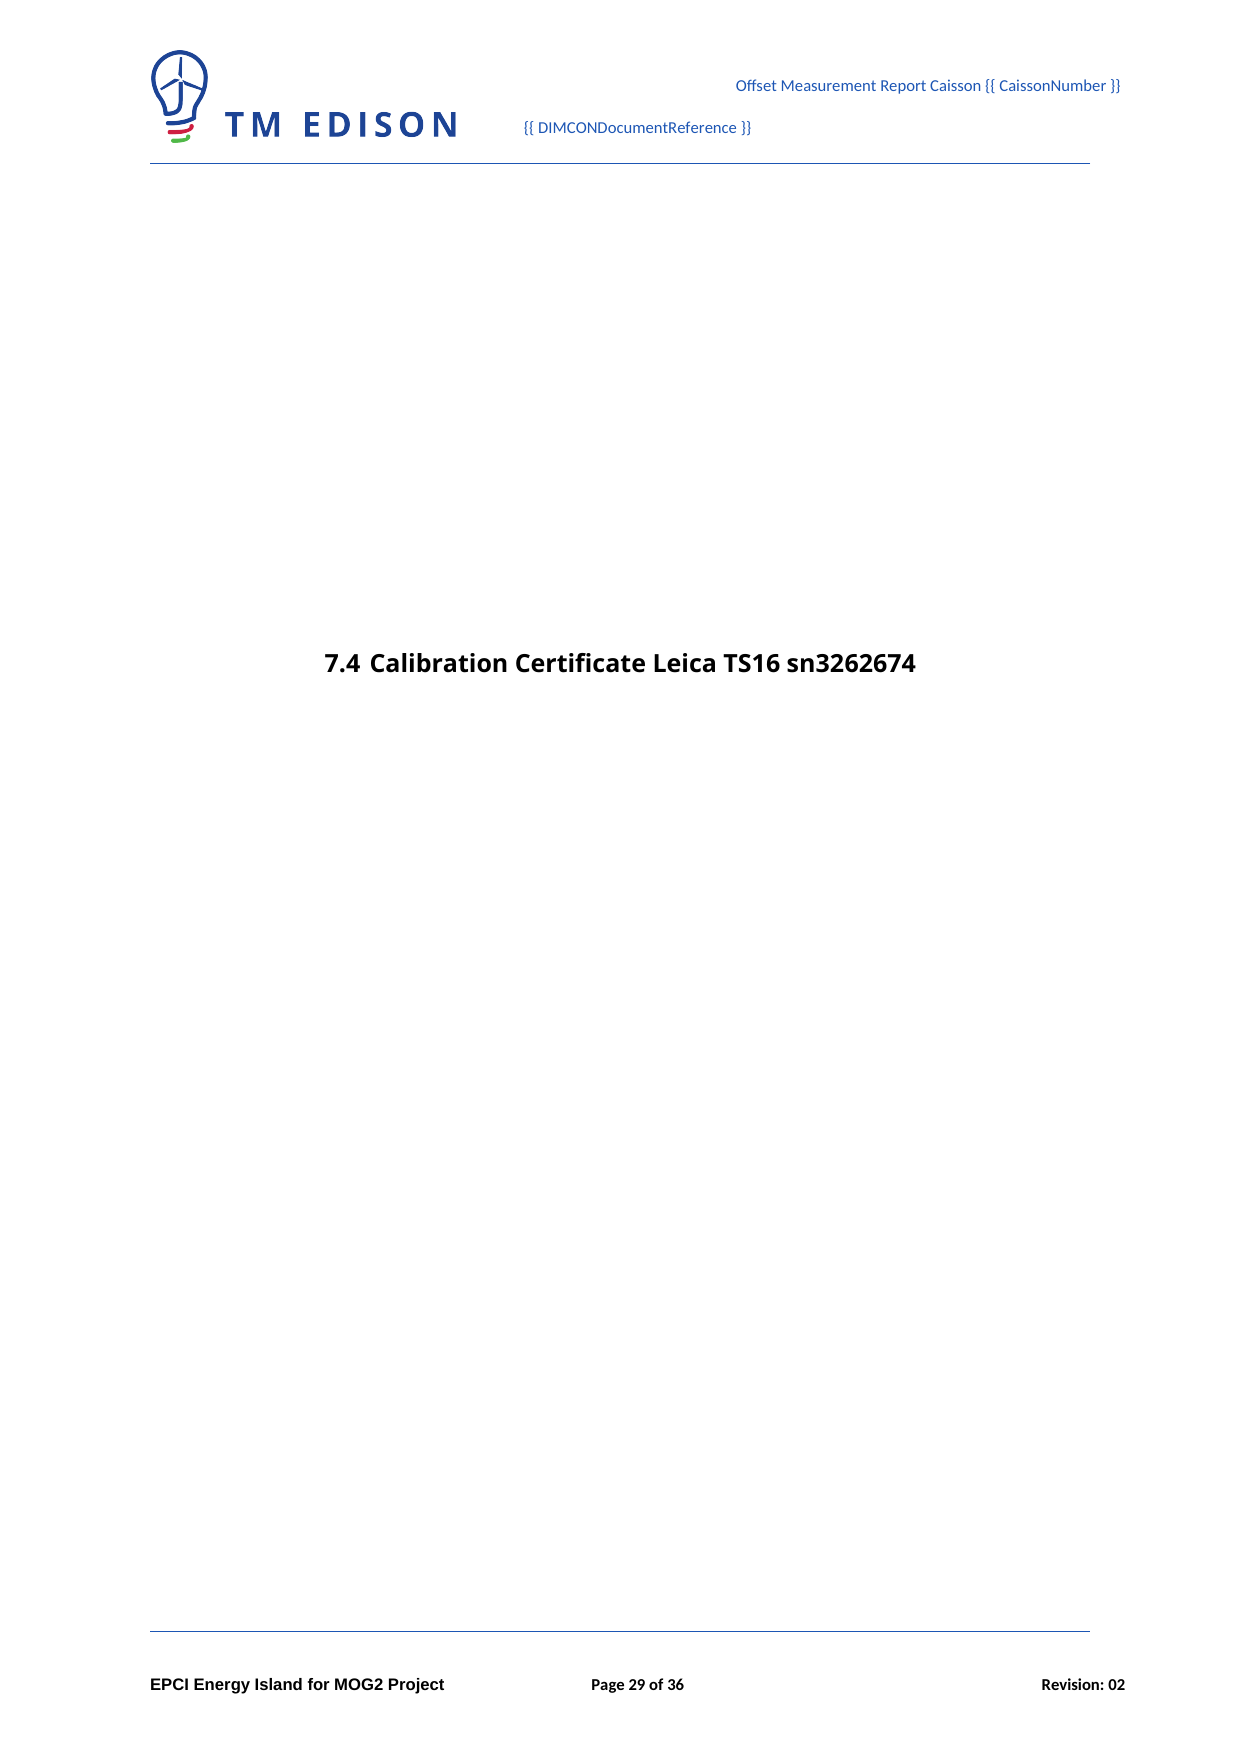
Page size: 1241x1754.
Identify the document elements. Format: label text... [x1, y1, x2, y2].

subtitle Calibration Certificate Leica TS16 sn3262674 [150, 645, 1090, 679]
picture [151, 50, 464, 149]
